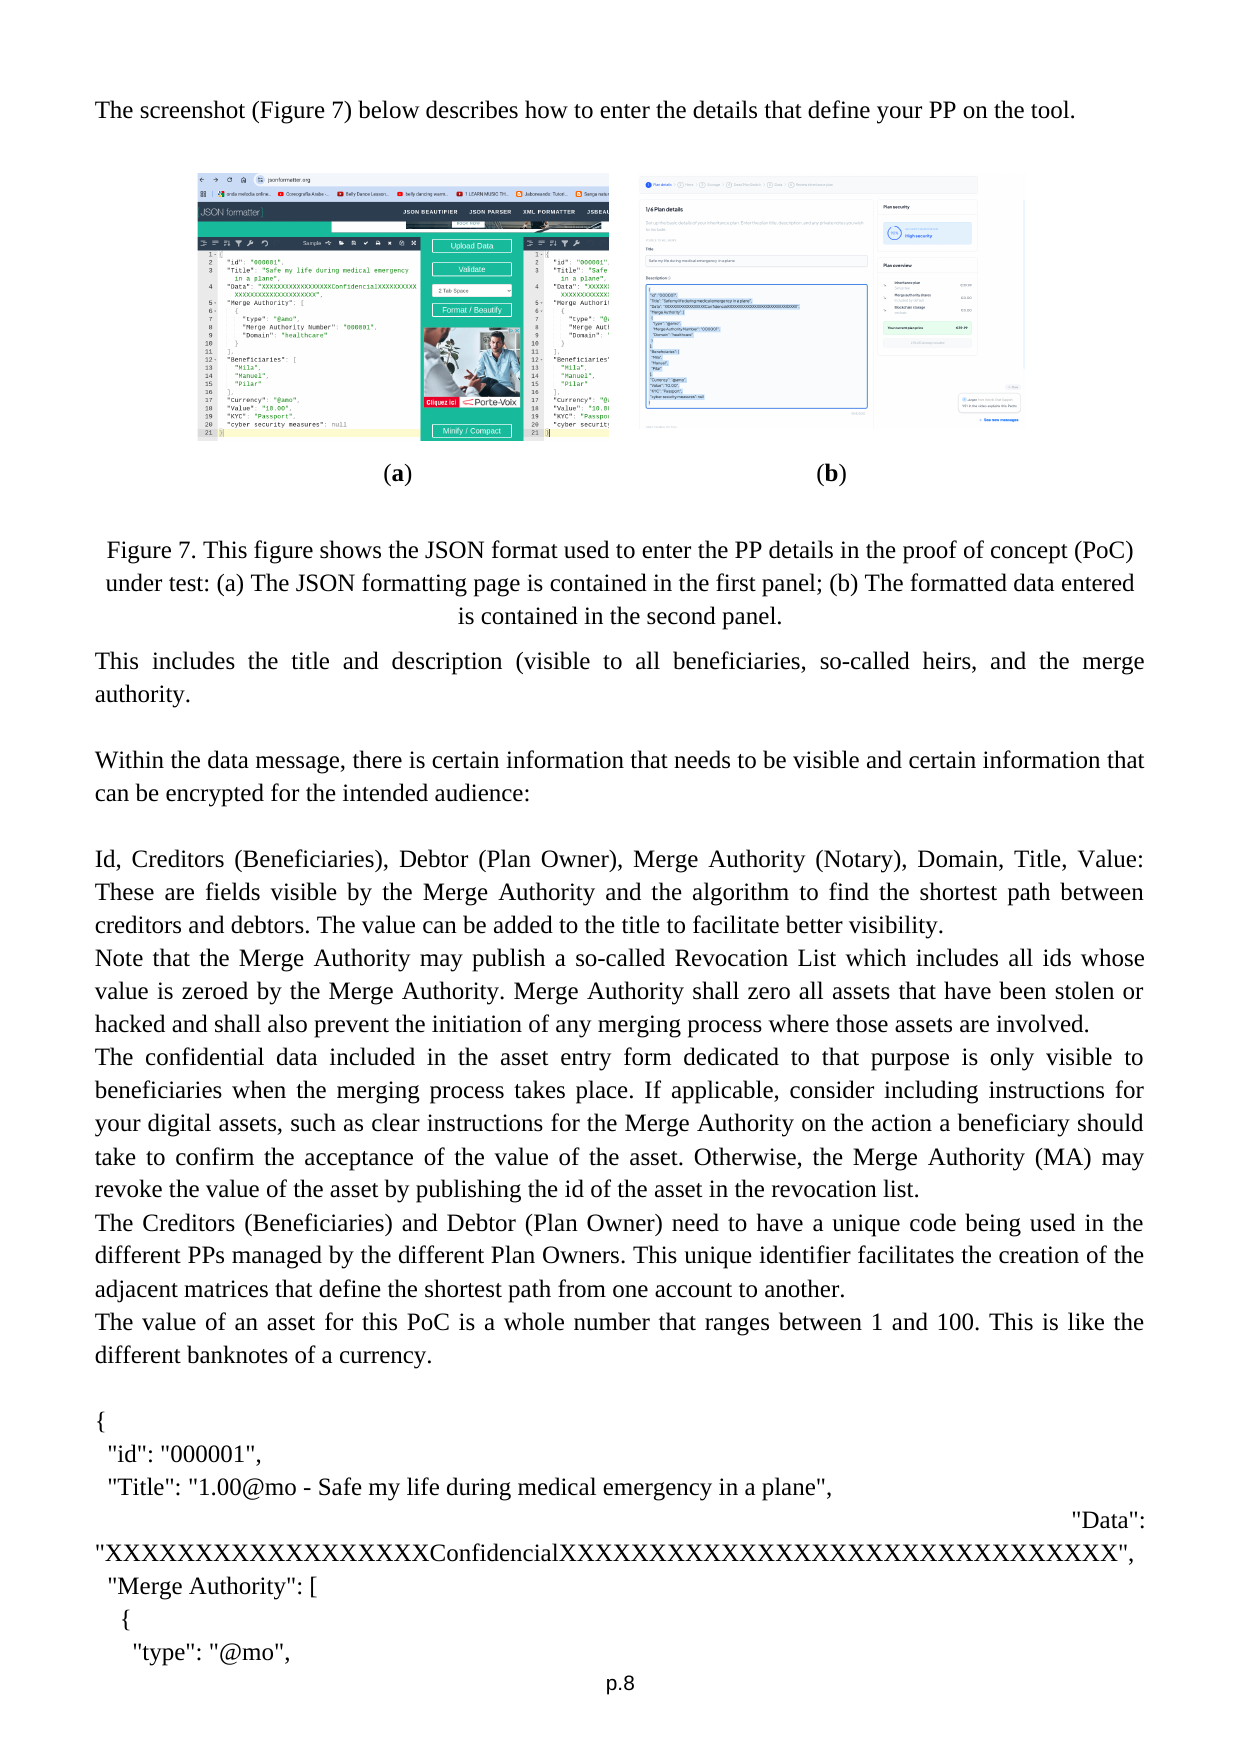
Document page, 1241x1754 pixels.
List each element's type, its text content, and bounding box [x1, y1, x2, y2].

table_cell (a) [186, 458, 609, 491]
text "Title": "1.00@mo - Safe my life during medical emergency in a plane", [94, 1472, 1146, 1501]
text Figure 7. This figure shows the JSON format used to enter the PP details in the proof of concept (PoC) under test: (a) The JSON formatting page is contained in the first panel; (b) The formatted data entered is contained in the second panel. [94, 535, 1146, 630]
text The confidential data included in the asset entry form dedicated to that purpose is only visible to beneficiaries when the merging process takes place. If applicable, consider including instructions for your digital assets, such as clear instructions for the Merge Authority on the action a beneficiary should take to confirm the acceptance of the value of the asset. Otherwise, the Merge Authority (MA) may revoke the value of the asset by publishing the id of the asset in the revocation list. [94, 1042, 1146, 1203]
text "Data": "XXXXXXXXXXXXXXXXXXConfidencialXXXXXXXXXXXXXXXXXXXXXXXXXXXXXXX", [94, 1505, 1146, 1567]
text The Creditors (Beneficiaries) and Debtor (Plan Owner) need to have a unique code being used in the different PPs managed by the different Plan Owners. This unique identifier facilitates the creation of the adjacent matrices that define the shortest path from one account to another. [94, 1208, 1146, 1302]
text { [94, 1604, 1146, 1633]
text This includes the title and description (visible to all beneficiaries, so-called heirs, and the merge authority. [94, 646, 1146, 708]
text The screenshot (Figure 7) below describes how to enter the details that define your PP on the tool. [94, 95, 1146, 123]
picture [638, 173, 1025, 429]
text { [94, 1406, 1146, 1434]
text Note that the Merge Authority may publish a so-called Revocation List which includes all ids whose value is zeroed by the Merge Authority. Merge Authority shall zero all assets that have been stolen or hacked and shall also prevent the initiation of any merging process where those assets are involved. [94, 943, 1146, 1038]
table_cell (b) [609, 458, 1054, 491]
table_header [186, 128, 609, 458]
text Within the data message, there is certain information that needs to be visible and certain information that can be encrypted for the intended audience: [94, 745, 1146, 807]
text "type": "@mo", [94, 1637, 1146, 1666]
table_header [609, 128, 1054, 458]
text "id": "000001", [94, 1439, 1146, 1467]
text "Merge Authority": [ [94, 1571, 1146, 1599]
text Id, Creditors (Beneficiaries), Debtor (Plan Owner), Merge Authority (Notary), Domain, Title, Value: These are fields visible by the Merge Authority and the algorithm to find the shortest path between creditors and debtors. The value can be added to the title to facilitate better visibility. [94, 844, 1146, 939]
text The value of an asset for this PoC is a whole number that ranges between 1 and 100. This is like the different banknotes of a currency. [94, 1307, 1146, 1368]
picture [197, 173, 609, 441]
